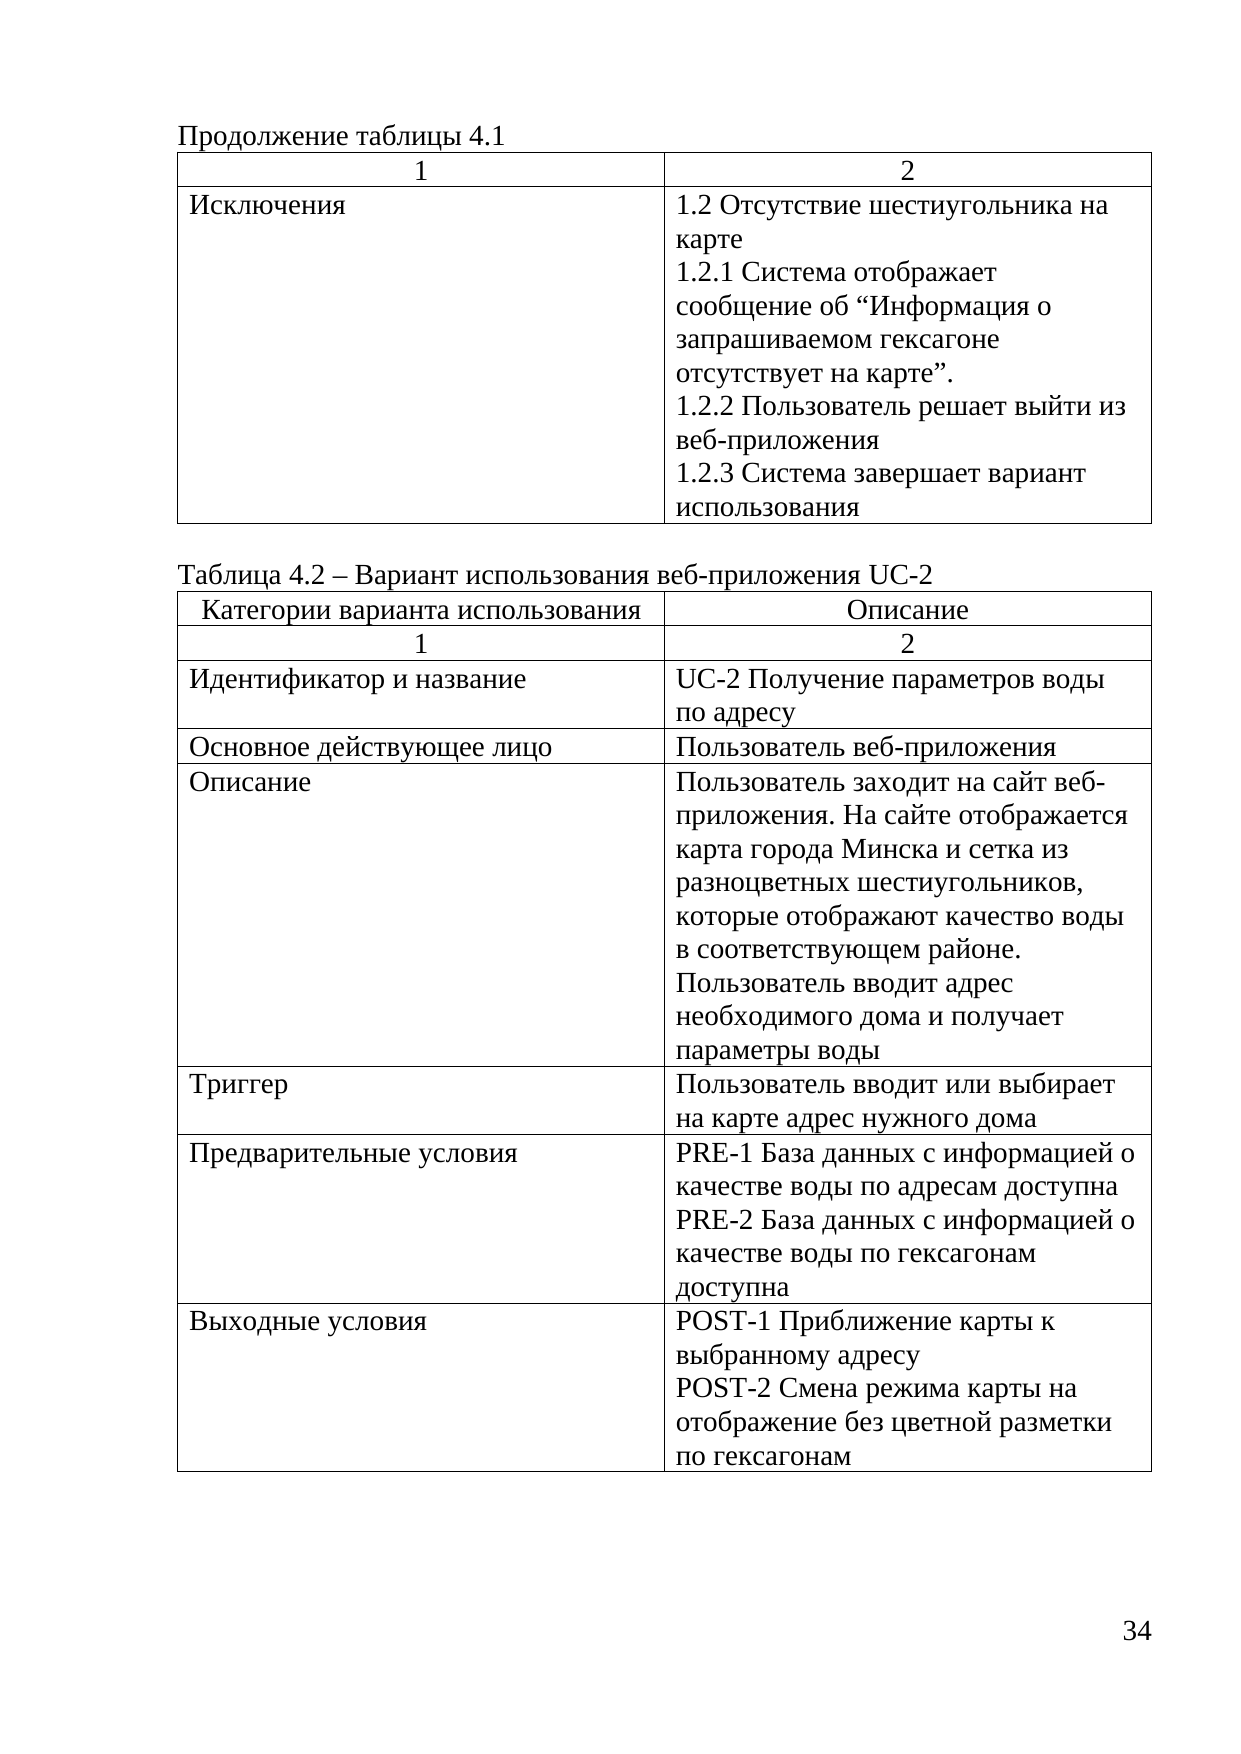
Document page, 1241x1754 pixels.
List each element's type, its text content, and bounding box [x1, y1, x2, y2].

table_cell Основное действующее лицо [178, 729, 664, 763]
table_cell 1.2 Отсутствие шестиугольника на карте 1.2.1 Система отображает сообщение об “Информация о запрашиваемом гексагоне отсутствует на карте”. 1.2.2 Пользователь решает выйти из веб-приложения 1.2.3 Система завершает вариант использования [665, 187, 1151, 523]
table_header 1 [178, 153, 664, 186]
table_cell 1 [178, 626, 664, 660]
table_cell 2 [665, 626, 1151, 660]
table_header Категории варианта использования [178, 592, 664, 625]
table_cell Описание [178, 764, 664, 1066]
text Продолжение таблицы 4.1 [177, 118, 1152, 152]
table_cell PRE-1 База данных с информацией о качестве воды по адресам доступна PRE-2 База данных с информацией о качестве воды по гексагонам доступна [665, 1135, 1151, 1302]
table_cell Пользователь веб-приложения [665, 729, 1151, 763]
table_cell Идентификатор и название [178, 661, 664, 728]
table_cell Пользователь вводит или выбирает на карте адрес нужного дома [665, 1067, 1151, 1134]
table_cell Выходные условия [178, 1304, 664, 1471]
table_cell Пользователь заходит на сайт веб-приложения. На сайте отображается карта города Минска и сетка из разноцветных шестиугольников, которые отображают качество воды в соответствующем районе. Пользователь вводит адрес необходимого дома и получает параметры воды [665, 764, 1151, 1066]
table_header Описание [665, 592, 1151, 625]
table_cell POST-1 Приближение карты к выбранному адресу POST-2 Смена режима карты на отображение без цветной разметки по гексагонам [665, 1304, 1151, 1471]
table_cell UC-2 Получение параметров воды по адресу [665, 661, 1151, 728]
table_header 2 [665, 153, 1151, 186]
table_cell Предварительные условия [178, 1135, 664, 1302]
table_cell Исключения [178, 187, 664, 523]
table_cell Триггер [178, 1067, 664, 1134]
text Таблица 4.2 – Вариант использования веб-приложения UC-2 [177, 557, 1152, 591]
